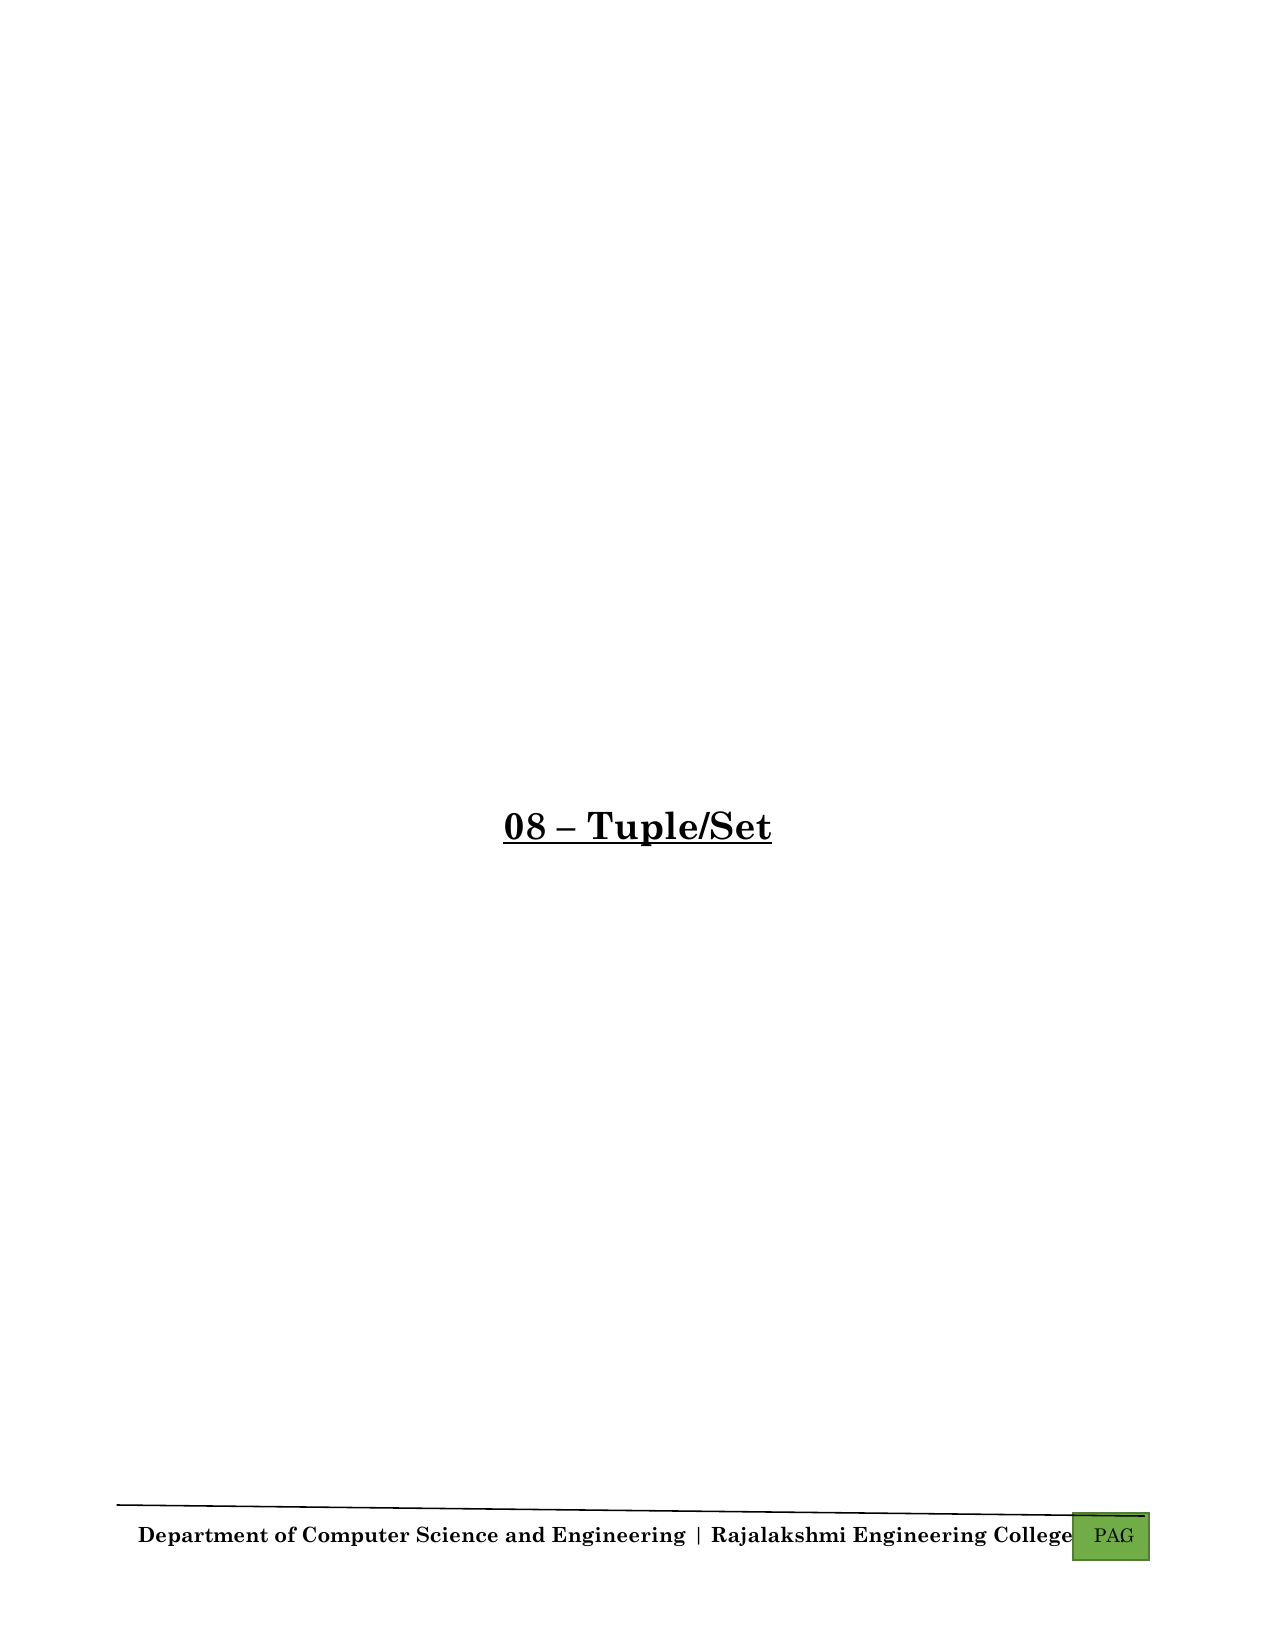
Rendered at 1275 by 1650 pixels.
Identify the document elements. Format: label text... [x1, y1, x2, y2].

text 08 – Tuple/Set [150, 803, 1125, 848]
